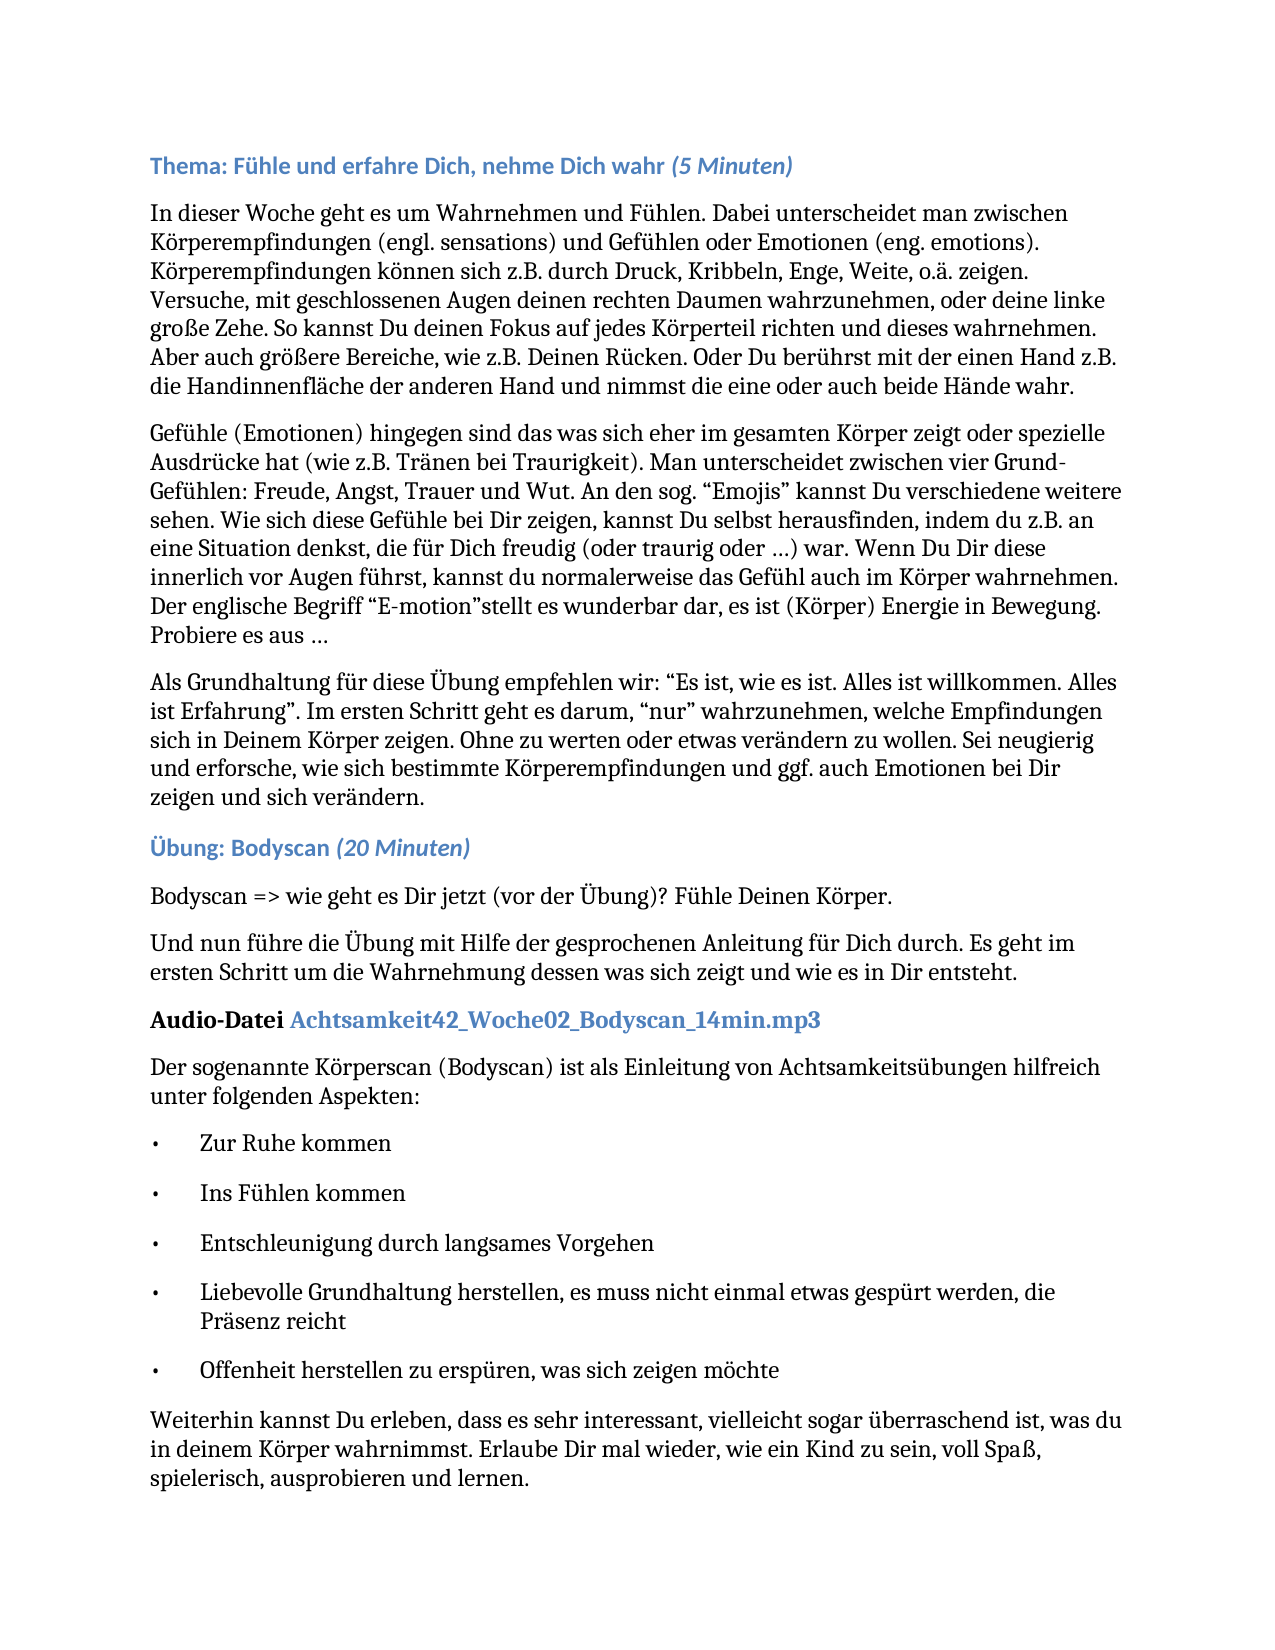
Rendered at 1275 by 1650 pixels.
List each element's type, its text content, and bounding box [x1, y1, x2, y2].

list Liebevolle Grundhaltung herstellen, es muss nicht einmal etwas gespürt werden, die Präsenz reicht [150, 1278, 1125, 1336]
text Gefühle (Emotionen) hingegen sind das was sich eher im gesamten Körper zeigt oder spezielle Ausdrücke hat (wie z.B. Tränen bei Traurigkeit). Man unterscheidet zwischen vier Grund- Gefühlen: Freude, Angst, Trauer und Wut. An den sog. “Emojis” kannst Du verschiedene weitere sehen. Wie sich diese Gefühle bei Dir zeigen, kannst Du selbst herausfinden, indem du z.B. an eine Situation denkst, die für Dich freudig (oder traurig oder …) war. Wenn Du Dir diese innerlich vor Augen führst, kannst du normalerweise das Gefühl auch im Körper wahrnehmen. Der englische Begriff “E-motion”stellt es wunderbar dar, es ist (Körper) Energie in Bewegung. Probiere es aus … [150, 419, 1125, 649]
text Der sogenannte Körperscan (Bodyscan) ist als Einleitung von Achtsamkeitsübungen hilfreich unter folgenden Aspekten: [150, 1053, 1125, 1111]
text Audio-Datei Achtsamkeit42_Woche02_Bodyscan_14min.mp3 [150, 1006, 1125, 1034]
text Als Grundhaltung für diese Übung empfehlen wir: “Es ist, wie es ist. Alles ist willkommen. Alles ist Erfahrung”. Im ersten Schritt geht es darum, “nur” wahrzunehmen, welche Empfindungen sich in Deinem Körper zeigen. Ohne zu werten oder etwas verändern zu wollen. Sei neugierig und erforsche, wie sich bestimmte Körperempfindungen und ggf. auch Emotionen bei Dir zeigen und sich verändern. [150, 668, 1125, 812]
list Offenheit herstellen zu erspüren, was sich zeigen möchte [150, 1356, 1125, 1385]
text In dieser Woche geht es um Wahrnehmen und Fühlen. Dabei unterscheidet man zwischen Körperempfindungen (engl. sensations) und Gefühlen oder Emotionen (eng. emotions). Körperempfindungen können sich z.B. durch Druck, Kribbeln, Enge, Weite, o.ä. zeigen. Versuche, mit geschlossenen Augen deinen rechten Daumen wahrzunehmen, oder deine linke große Zehe. So kannst Du deinen Fokus auf jedes Körperteil richten und dieses wahrnehmen. Aber auch größere Bereiche, wie z.B. Deinen Rücken. Oder Du berührst mit der einen Hand z.B. die Handinnenfläche der anderen Hand und nimmst die eine oder auch beide Hände wahr. [150, 199, 1125, 401]
list Entschleunigung durch langsames Vorgehen [150, 1228, 1125, 1257]
subtitle Übung: Bodyscan (20 Minuten) [150, 833, 1125, 863]
text Bodyscan => wie geht es Dir jetzt (vor der Übung)? Fühle Deinen Körper. [150, 882, 1125, 911]
list Ins Fühlen kommen [150, 1179, 1125, 1208]
text Und nun führe die Übung mit Hilfe der gesprochenen Anleitung für Dich durch. Es geht im ersten Schritt um die Wahrnehmung dessen was sich zeigt und wie es in Dir entsteht. [150, 929, 1125, 987]
subtitle Thema: Fühle und erfahre Dich, nehme Dich wahr (5 Minuten) [150, 150, 1125, 181]
list Zur Ruhe kommen [150, 1129, 1125, 1158]
text Weiterhin kannst Du erleben, dass es sehr interessant, vielleicht sogar überraschend ist, was du in deinem Körper wahrnimmst. Erlaube Dir mal wieder, wie ein Kind zu sein, voll Spaß, spielerisch, ausprobieren und lernen. [150, 1406, 1125, 1492]
